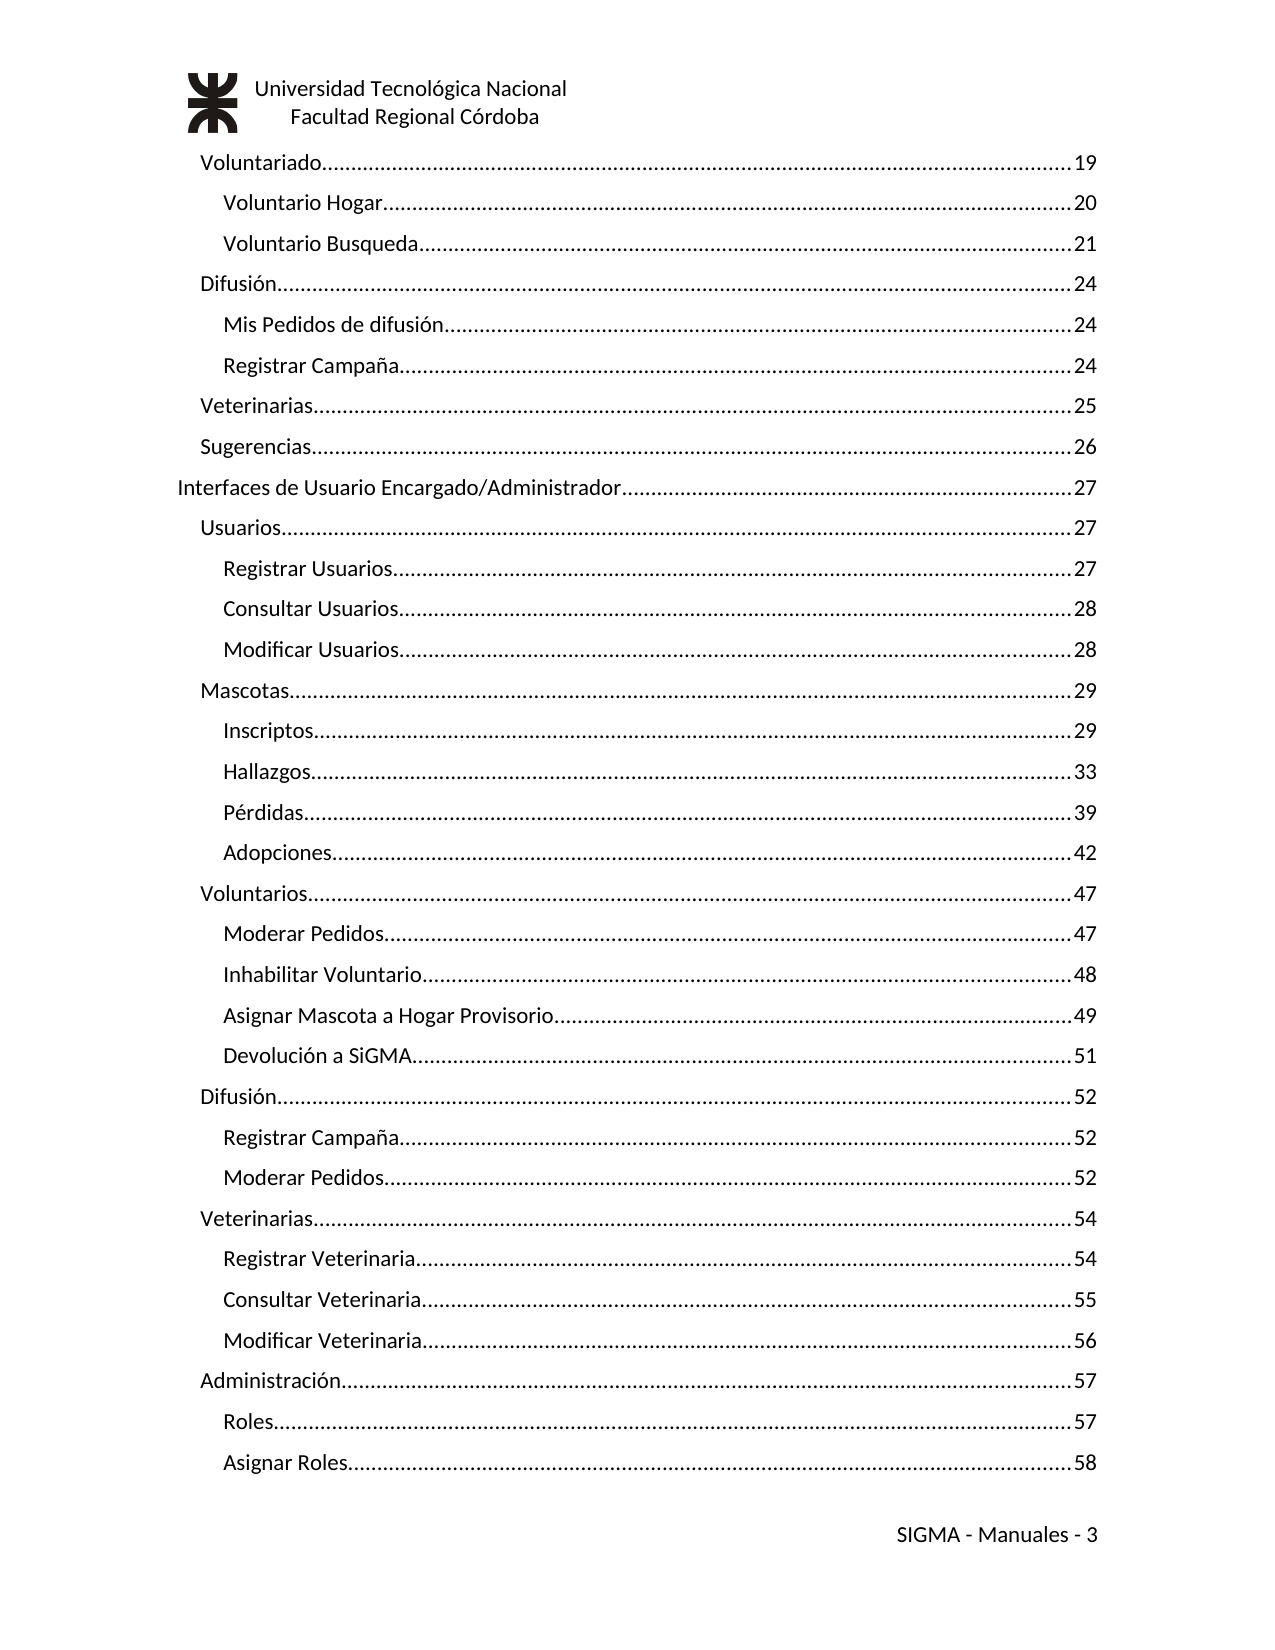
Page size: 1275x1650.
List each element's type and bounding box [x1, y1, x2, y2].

picture [188, 73, 238, 133]
